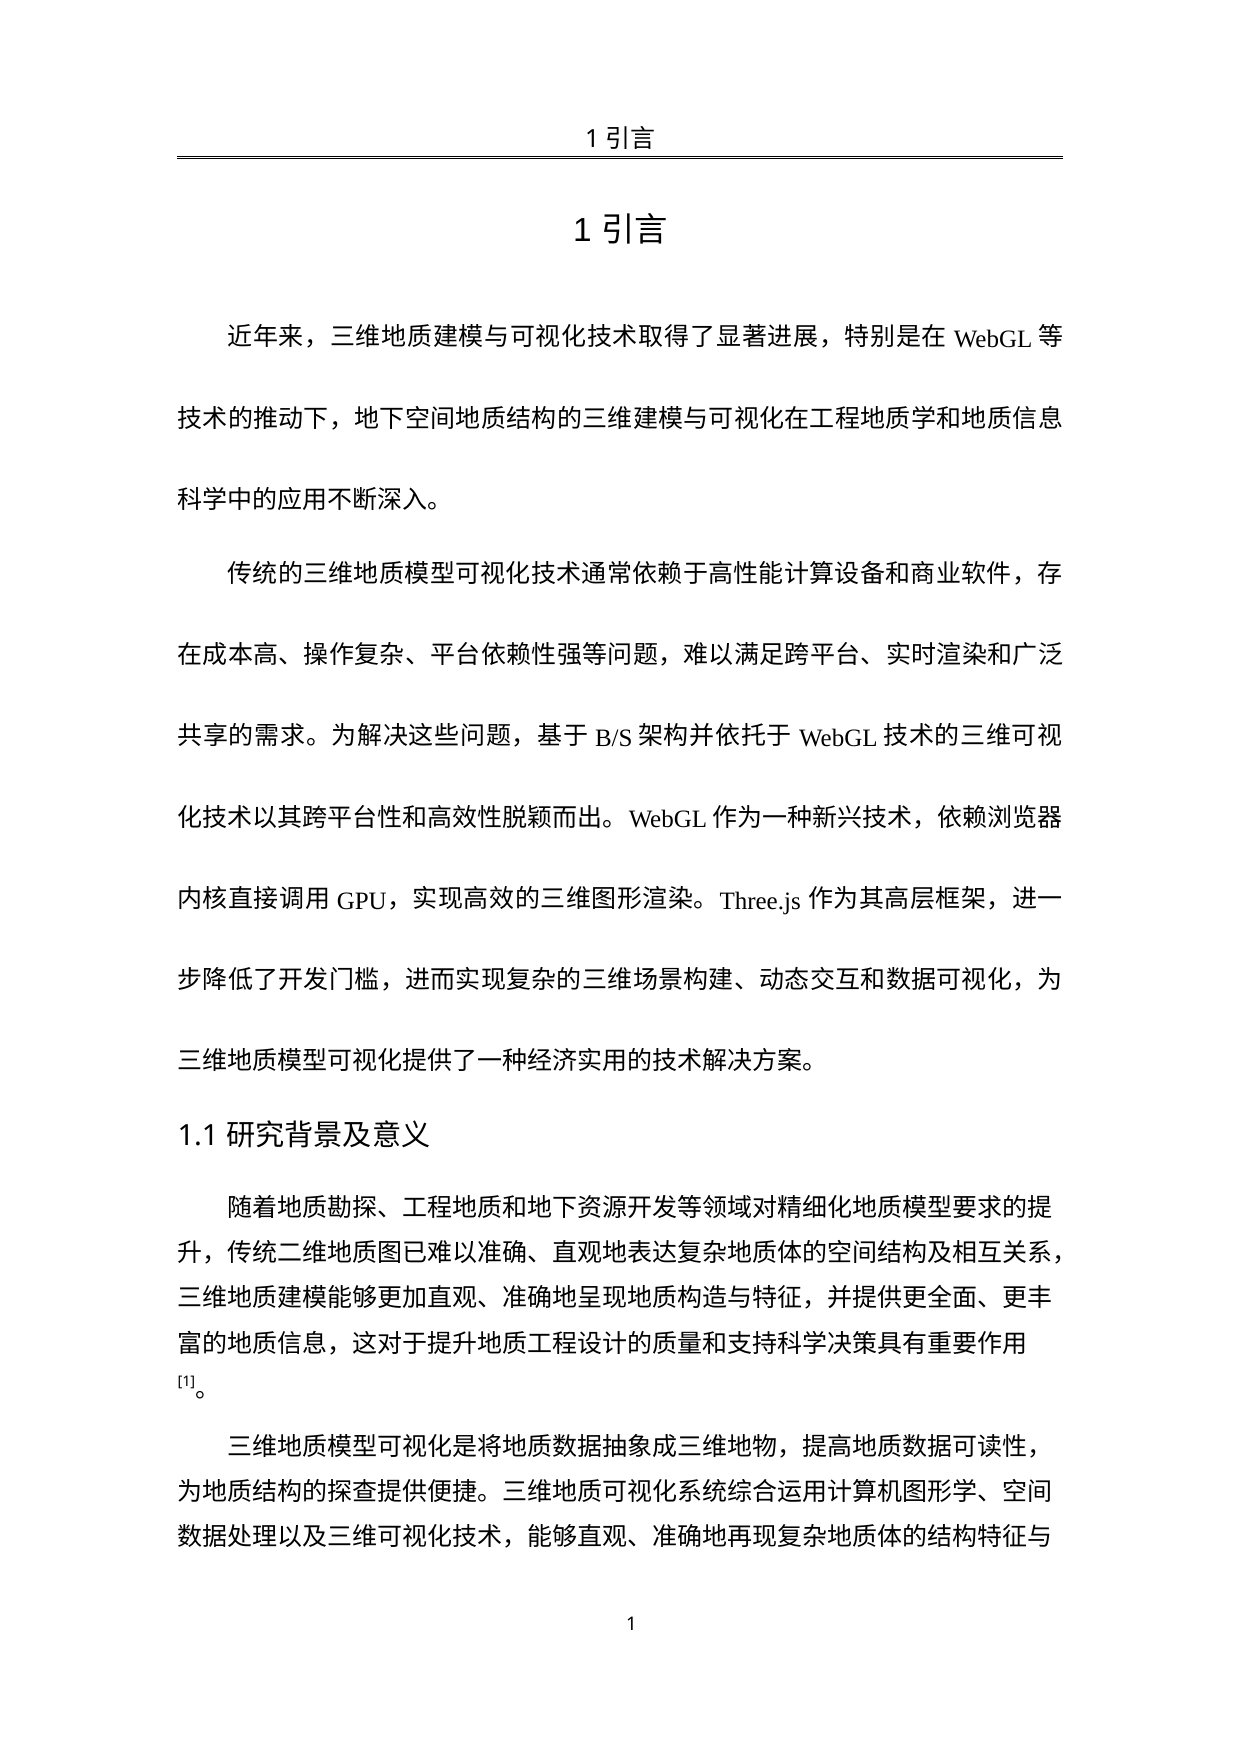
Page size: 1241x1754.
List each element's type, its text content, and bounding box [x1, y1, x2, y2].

text 传统的三维地质模型可视化技术通常依赖于高性能计算设备和商业软件，存在成本高、操作复杂、平台依赖性强等问题，难以满足跨平台、实时渲染和广泛共享的需求。为解决这些问题，基于B/S架构并依托于 WebGL技术的三维可视化技术以其跨平台性和高效性脱颖而出。WebGL作为一种新兴技术，依赖浏览器内核直接调用 GPU，实现高效的三维图形渲染。Three.js 作为其高层框架，进一步降低了开发门槛，进而实现复杂的三维场景构建、动态交互和数据可视化，为三维地质模型可视化提供了一种经济实用的技术解决方案。 [177, 524, 1063, 1077]
text 随着地质勘探、工程地质和地下资源开发等领域对精细化地质模型要求的提升，传统二维地质图已难以准确、直观地表达复杂地质体的空间结构及相互关系，三维地质建模能够更加直观、准确地呈现地质构造与特征，并提供更全面、更丰富的地质信息，这对于提升地质工程设计的质量和支持科学决策具有重要作用[1]。 [177, 1187, 1063, 1405]
text 近年来，三维地质建模与可视化技术取得了显著进展，特别是在WebGL等技术的推动下，地下空间地质结构的三维建模与可视化在工程地质学和地质信息科学中的应用不断深入。 [177, 288, 1063, 516]
text 1.1 研究背景及意义 [177, 1111, 1063, 1153]
text 1 引言 [177, 203, 1063, 251]
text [177, 1426, 1063, 1553]
